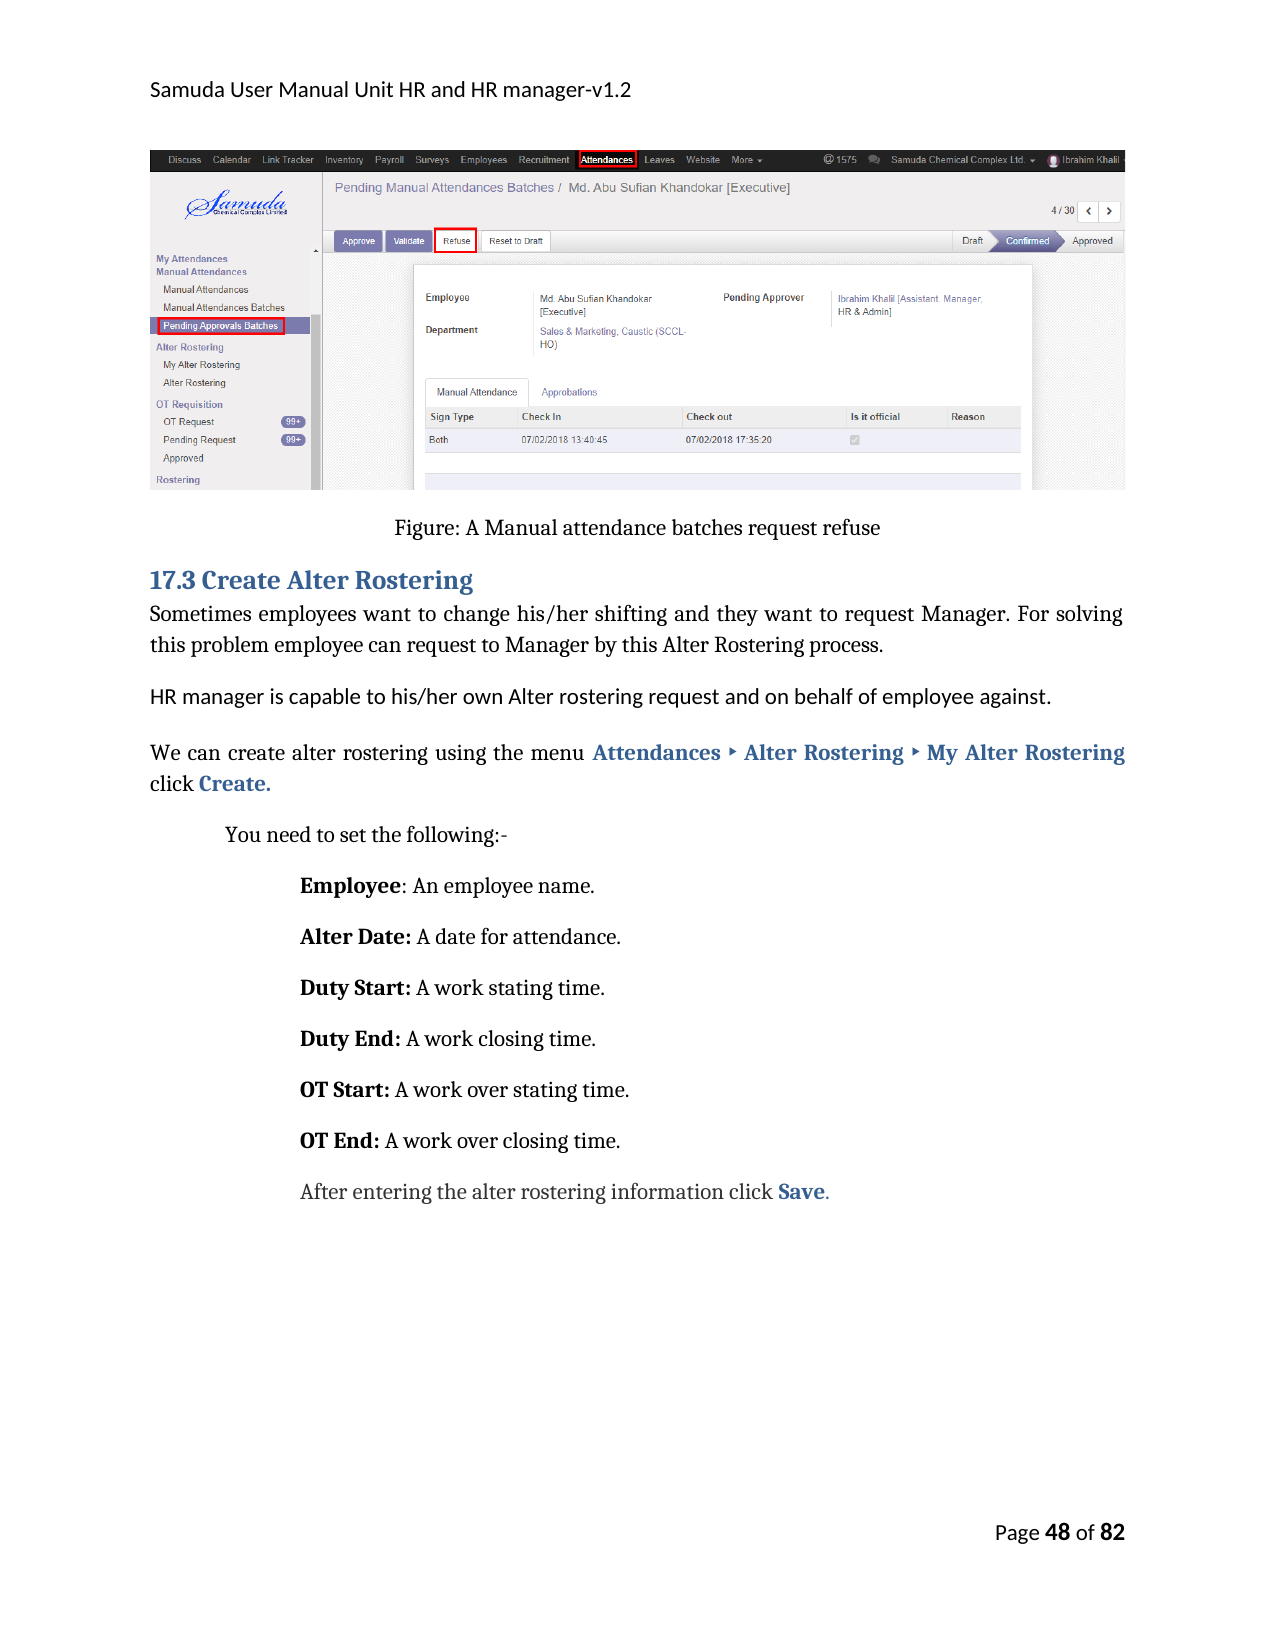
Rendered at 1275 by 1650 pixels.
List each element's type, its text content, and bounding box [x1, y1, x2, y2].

text You need to set the following:- [150, 822, 1125, 848]
text Sometimes employees want to change his/her shifting and they want to request Manager. For solving this problem employee can request to Manager by this Alter Rostering process. [150, 601, 1125, 658]
text OT Start: A work over stating time. [187, 1077, 1125, 1103]
text HR manager is capable to his/her own Alter rostering request and on behalf of employee against. [150, 682, 1125, 710]
text Employee: An employee name. [187, 873, 1125, 899]
text Alter Date: A date for attendance. [187, 924, 1125, 950]
text Figure: A Manual attendance batches request refuse [150, 514, 1125, 541]
text We can create alter rostering using the menu Attendances ‣ Alter Rostering ‣ My Alter Rostering click Create. [150, 735, 1125, 797]
text Duty Start: A work stating time. [187, 975, 1125, 1001]
picture [150, 150, 1125, 490]
subtitle 17.3 Create Alter Rostering [150, 565, 1125, 597]
text OT End: A work over closing time. [187, 1128, 1125, 1154]
text Duty End: A work closing time. [187, 1026, 1125, 1052]
text After entering the alter rostering information click Save. [150, 1179, 1125, 1205]
